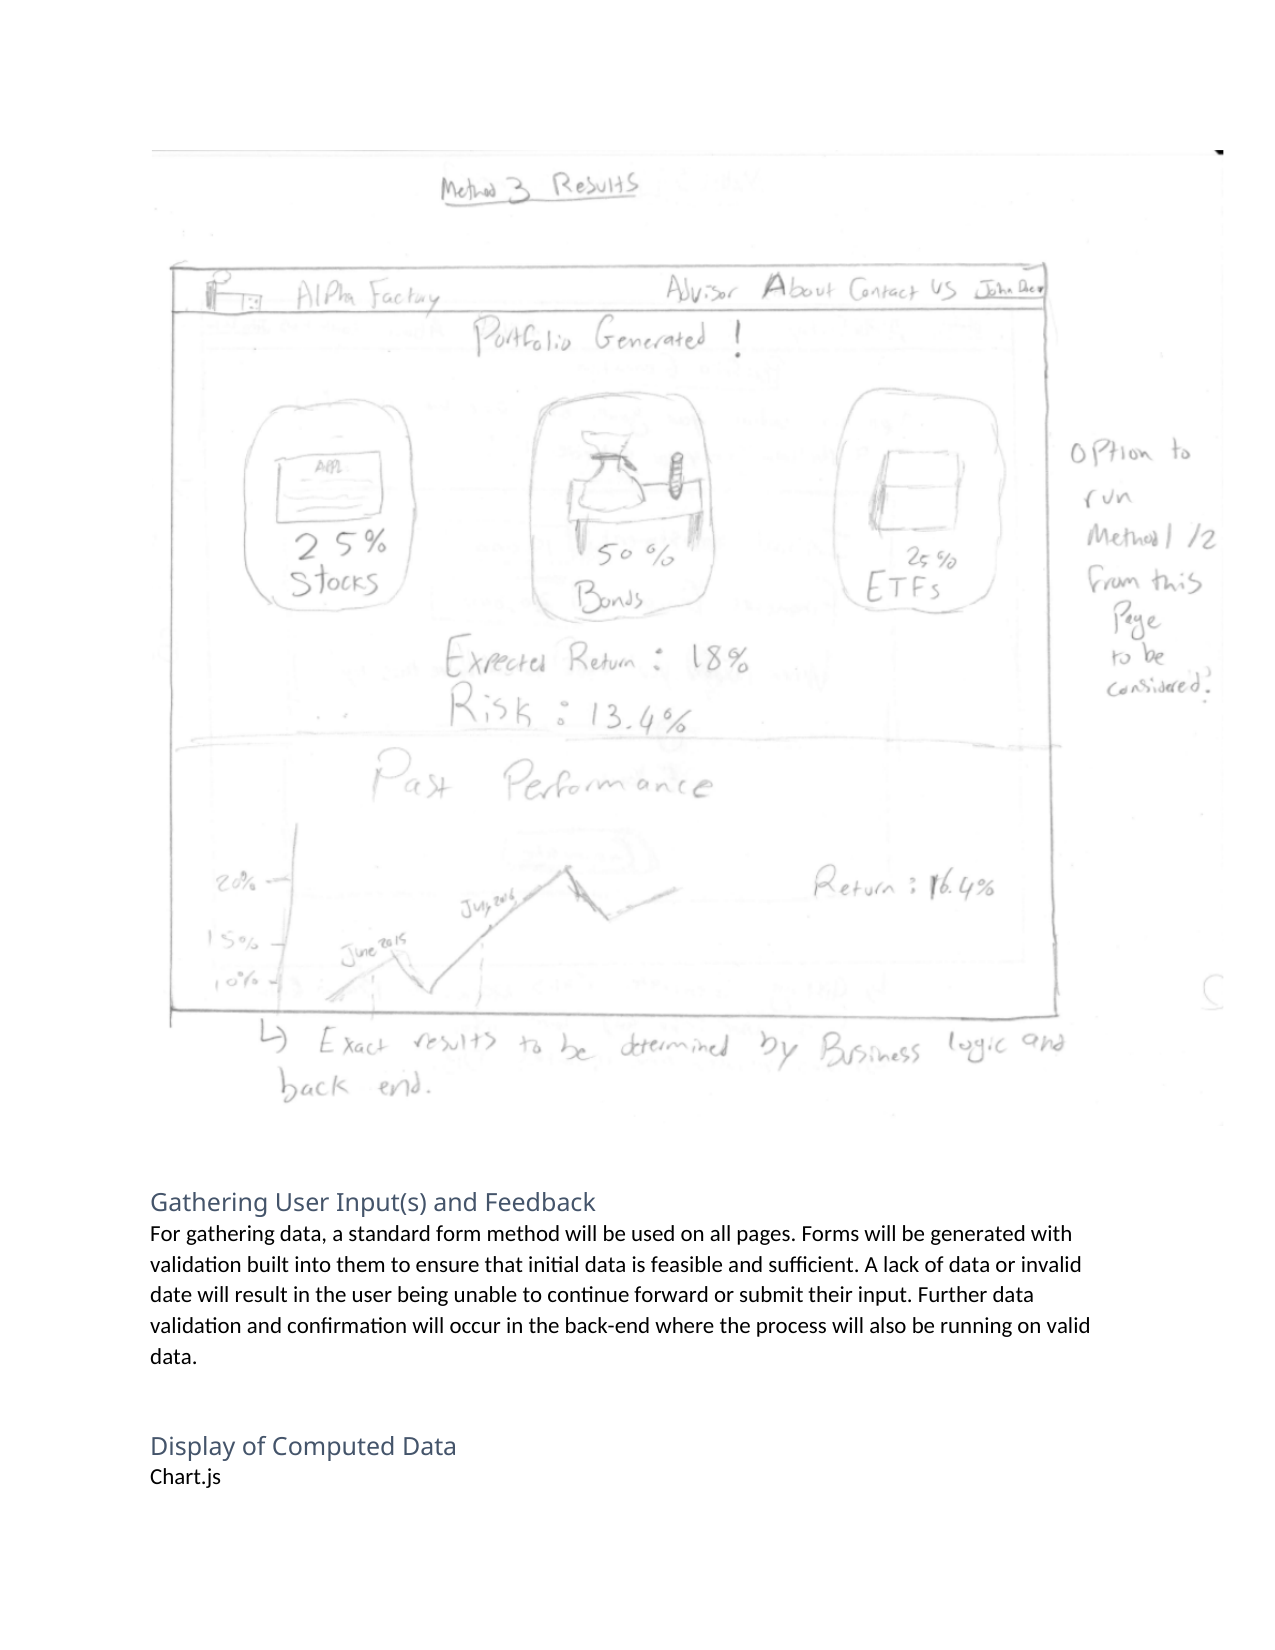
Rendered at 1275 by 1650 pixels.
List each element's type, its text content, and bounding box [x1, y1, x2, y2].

text Chart.js [150, 1462, 1125, 1491]
subtitle Gathering User Input(s) and Feedback [150, 1185, 1125, 1219]
subtitle Display of Computed Data [150, 1428, 1125, 1462]
text For gathering data, a standard form method will be used on all pages. Forms will be generated with validation built into them to ensure that initial data is feasible and sufficient. A lack of data or invalid date will result in the user being unable to continue forward or submit their input. Further data validation and confirmation will occur in the back-end where the process will also be running on valid data. [150, 1219, 1125, 1370]
